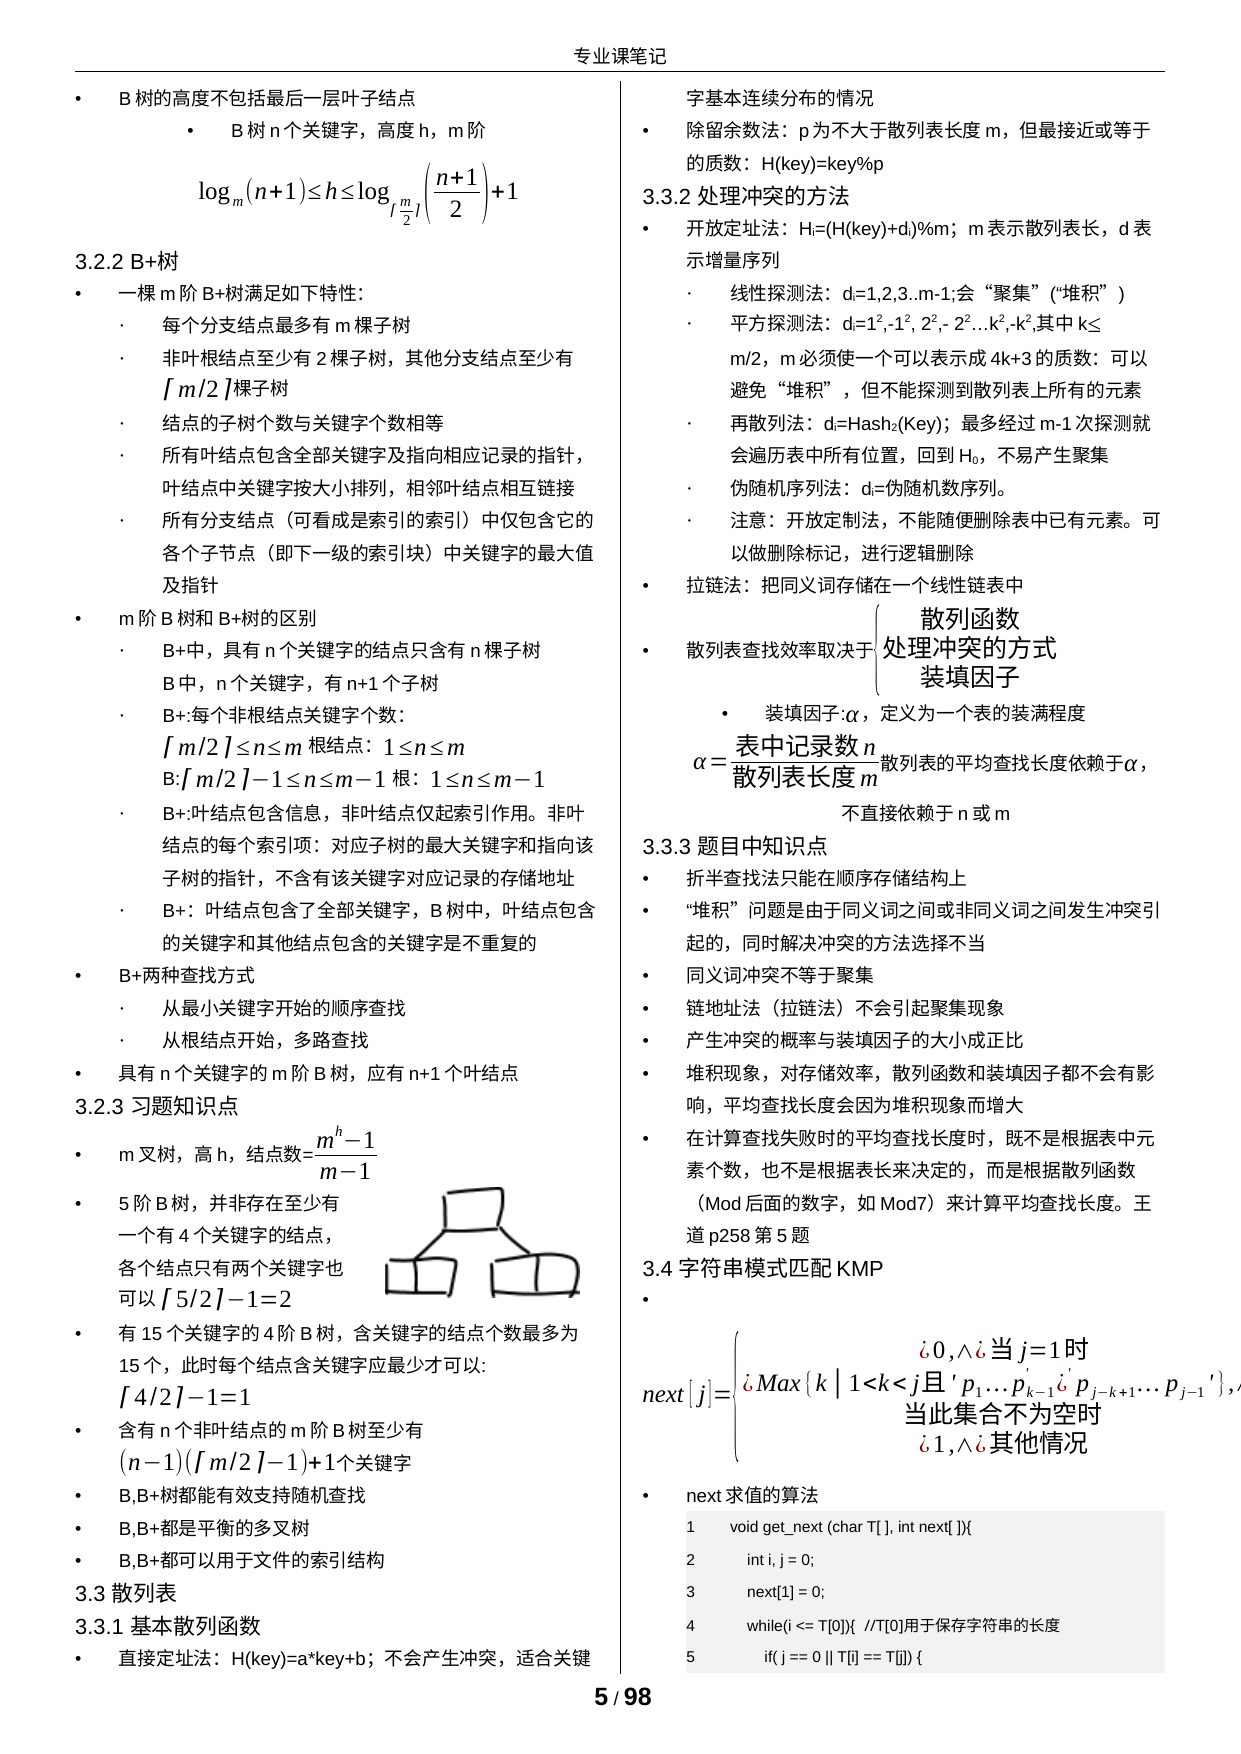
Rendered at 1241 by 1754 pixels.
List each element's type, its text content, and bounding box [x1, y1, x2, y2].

text 有15个关键字的4阶B树，含关键字的结点个数最多为15个，此时每个结点含关键字应最少才可以: [75, 1316, 598, 1413]
text void get_next (char T[ ], int next[ ]){ [686, 1511, 1165, 1543]
text “堆积”问题是由于同义词之间或非同义词之间发生冲突引起的，同时解决冲突的方法选择不当 [642, 893, 1165, 958]
list B+：叶结点包含了全部关键字，B树中，叶结点包含的关键字和其他结点包含的关键字是不重复的 [119, 893, 598, 958]
list 再散列法：di=Hash2(Key)；最多经过m-1次探测就会遍历表中所有位置，回到H0，不易产生聚集 [686, 406, 1165, 471]
text 堆积现象，对存储效率，散列函数和装填因子都不会有影响，平均查找长度会因为堆积现象而增大 [642, 1056, 1165, 1121]
list 每个分支结点最多有m棵子树 [119, 308, 598, 341]
text 开放定址法：Hi=(H(key)+di)%m；m表示散列表长，d表示增量序列 [642, 211, 1165, 276]
text B树n个关键字，高度h，m阶 [75, 113, 598, 243]
text 拉链法：把同义词存储在一个线性链表中 [642, 568, 1165, 601]
list 结点的子树个数与关键字个数相等 [119, 406, 598, 438]
subtitle B+树 [75, 243, 598, 276]
subtitle 习题知识点 [75, 1088, 598, 1121]
text 具有n个关键字的m阶B树，应有n+1个叶结点 [75, 1056, 598, 1088]
text B,B+树都能有效支持随机查找 [75, 1478, 598, 1511]
list 所有叶结点包含全部关键字及指向相应记录的指针，叶结点中关键字按大小排列，相邻叶结点相互链接 [119, 438, 598, 503]
subtitle 散列表 [75, 1576, 598, 1608]
text 链地址法（拉链法）不会引起聚集现象 [642, 991, 1165, 1023]
text 直接定址法：H(key)=a*key+b；不会产生冲突，适合关键字基本连续分布的情况 [75, 1641, 598, 1673]
list 伪随机序列法：di=伪随机数序列。 [686, 471, 1165, 503]
text B,B+都可以用于文件的索引结构 [75, 1543, 598, 1576]
subtitle 字符串模式匹配KMP [642, 1251, 1165, 1283]
list 线性探测法：di=1,2,3..m-1;会“聚集”(“堆积”) [686, 276, 1165, 308]
text 5阶B树，并非存在至少有一个有4个关键字的结点，各个结点只有两个关键字也可以 [75, 1186, 598, 1316]
text 一棵m阶B+树满足如下特性： [75, 276, 598, 308]
list 所有分支结点（可看成是索引的索引）中仅包含它的各个子节点（即下一级的索引块）中关键字的最大值及指针 [119, 503, 598, 601]
list 平方探测法：di=12,-12, 22,- 22…k2,-k2,其中km/2，m必须使一个可以表示成4k+3的质数：可以避免“堆积”，但不能探测到散列表上所有的元素 [686, 308, 1165, 406]
list B+:叶结点包含信息，非叶结点仅起索引作用。非叶结点的每个索引项：对应子树的最大关键字和指向该子树的指针，不含有该关键字对应记录的存储地址 [119, 796, 598, 893]
text while(i <= T[0]){ //T[0]用于保存字符串的长度 [686, 1608, 1165, 1641]
list 从根结点开始，多路查找 [119, 1023, 598, 1056]
text if( j == 0 || T[i] == T[j]) { [686, 1641, 1165, 1673]
subtitle 题目中知识点 [642, 828, 1165, 861]
text int i, j = 0; [686, 1543, 1165, 1576]
text 直接定址法：H(key)=a*key+b；不会产生冲突，适合关键字基本连续分布的情况 [642, 81, 1165, 113]
text 散列表查找效率取决于 [642, 601, 1165, 698]
text 产生冲突的概率与装填因子的大小成正比 [642, 1023, 1165, 1056]
text B+两种查找方式 [75, 958, 598, 991]
text 除留余数法：p为不大于散列表长度m，但最接近或等于的质数：H(key)=key%p [642, 113, 1165, 178]
list 非叶根结点至少有2棵子树，其他分支结点至少有棵子树 [119, 341, 598, 406]
subtitle 基本散列函数 [75, 1608, 598, 1641]
subtitle 处理冲突的方法 [642, 178, 1165, 211]
text next[1] = 0; [686, 1576, 1165, 1608]
text 同义词冲突不等于聚集 [642, 958, 1165, 991]
text 含有n个非叶结点的m阶B树至少有个关键字 [75, 1413, 598, 1478]
text 装填因子:，定义为一个表的装满程度 散列表的平均查找长度依赖于，不直接依赖于n或m [642, 698, 1165, 828]
list 从最小关键字开始的顺序查找 [119, 991, 598, 1023]
text m阶B树和B+树的区别 [75, 601, 598, 633]
text 在计算查找失败时的平均查找长度时，既不是根据表中元素个数，也不是根据表长来决定的，而是根据散列函数（Mod后面的数字，如Mod7）来计算平均查找长度。王道p258第5题 [642, 1121, 1165, 1251]
list 注意：开放定制法，不能随便删除表中已有元素。可以做删除标记，进行逻辑删除 [686, 503, 1165, 568]
text B树的高度不包括最后一层叶子结点 [75, 81, 598, 113]
text m叉树，高h，结点数= [75, 1121, 598, 1186]
text B,B+都是平衡的多叉树 [75, 1511, 598, 1543]
list B+中，具有n个关键字的结点只含有n棵子树 B中，n个关键字，有n+1个子树 [119, 633, 598, 698]
text 折半查找法只能在顺序存储结构上 [642, 861, 1165, 893]
list B+:每个非根结点关键字个数： 根结点： B: 根： [119, 698, 598, 796]
text next求值的算法 [642, 1478, 1165, 1511]
